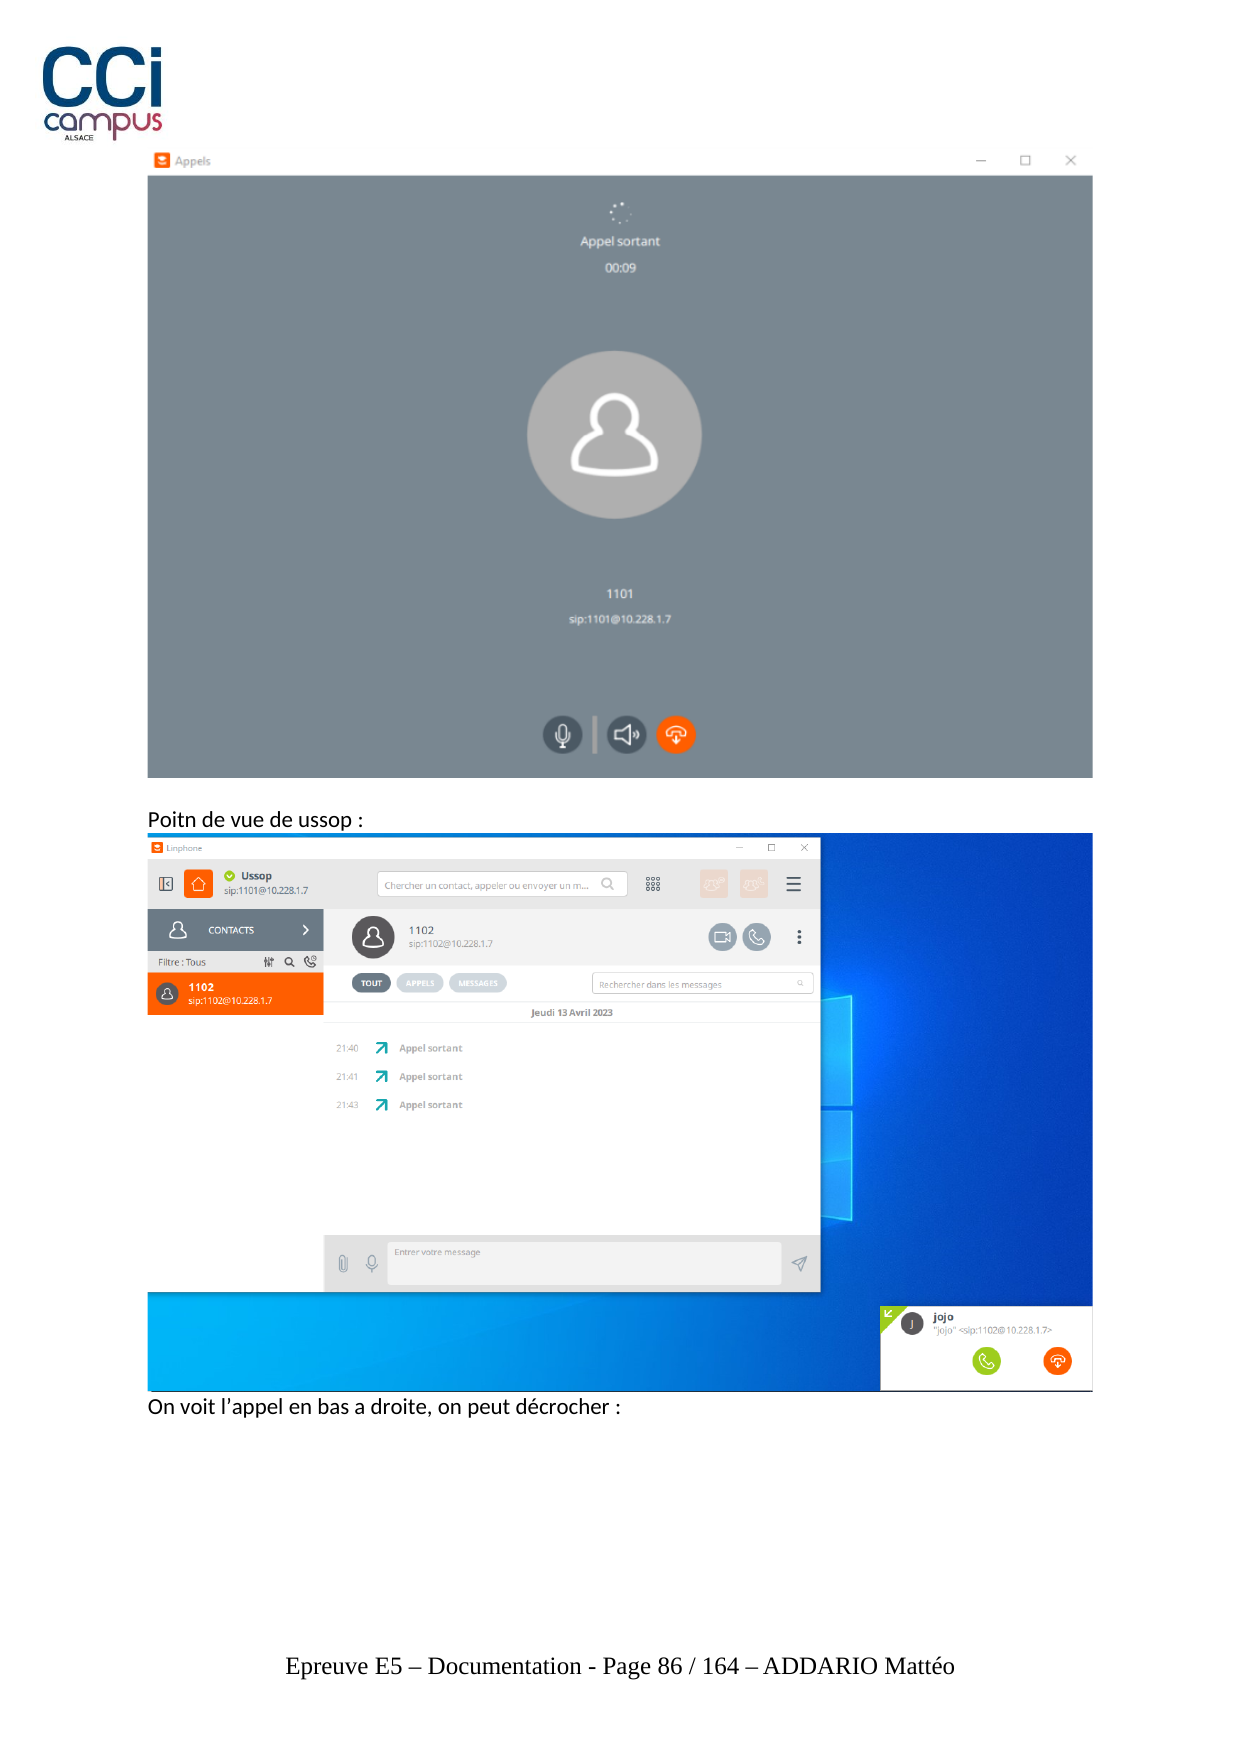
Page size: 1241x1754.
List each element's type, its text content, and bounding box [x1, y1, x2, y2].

picture [147, 833, 1093, 1392]
picture [35, 26, 1093, 778]
text Poitn de vue de ussop : [148, 806, 1093, 833]
text On voit l’appel en bas a droite, on peut décrocher : [148, 1392, 1093, 1420]
